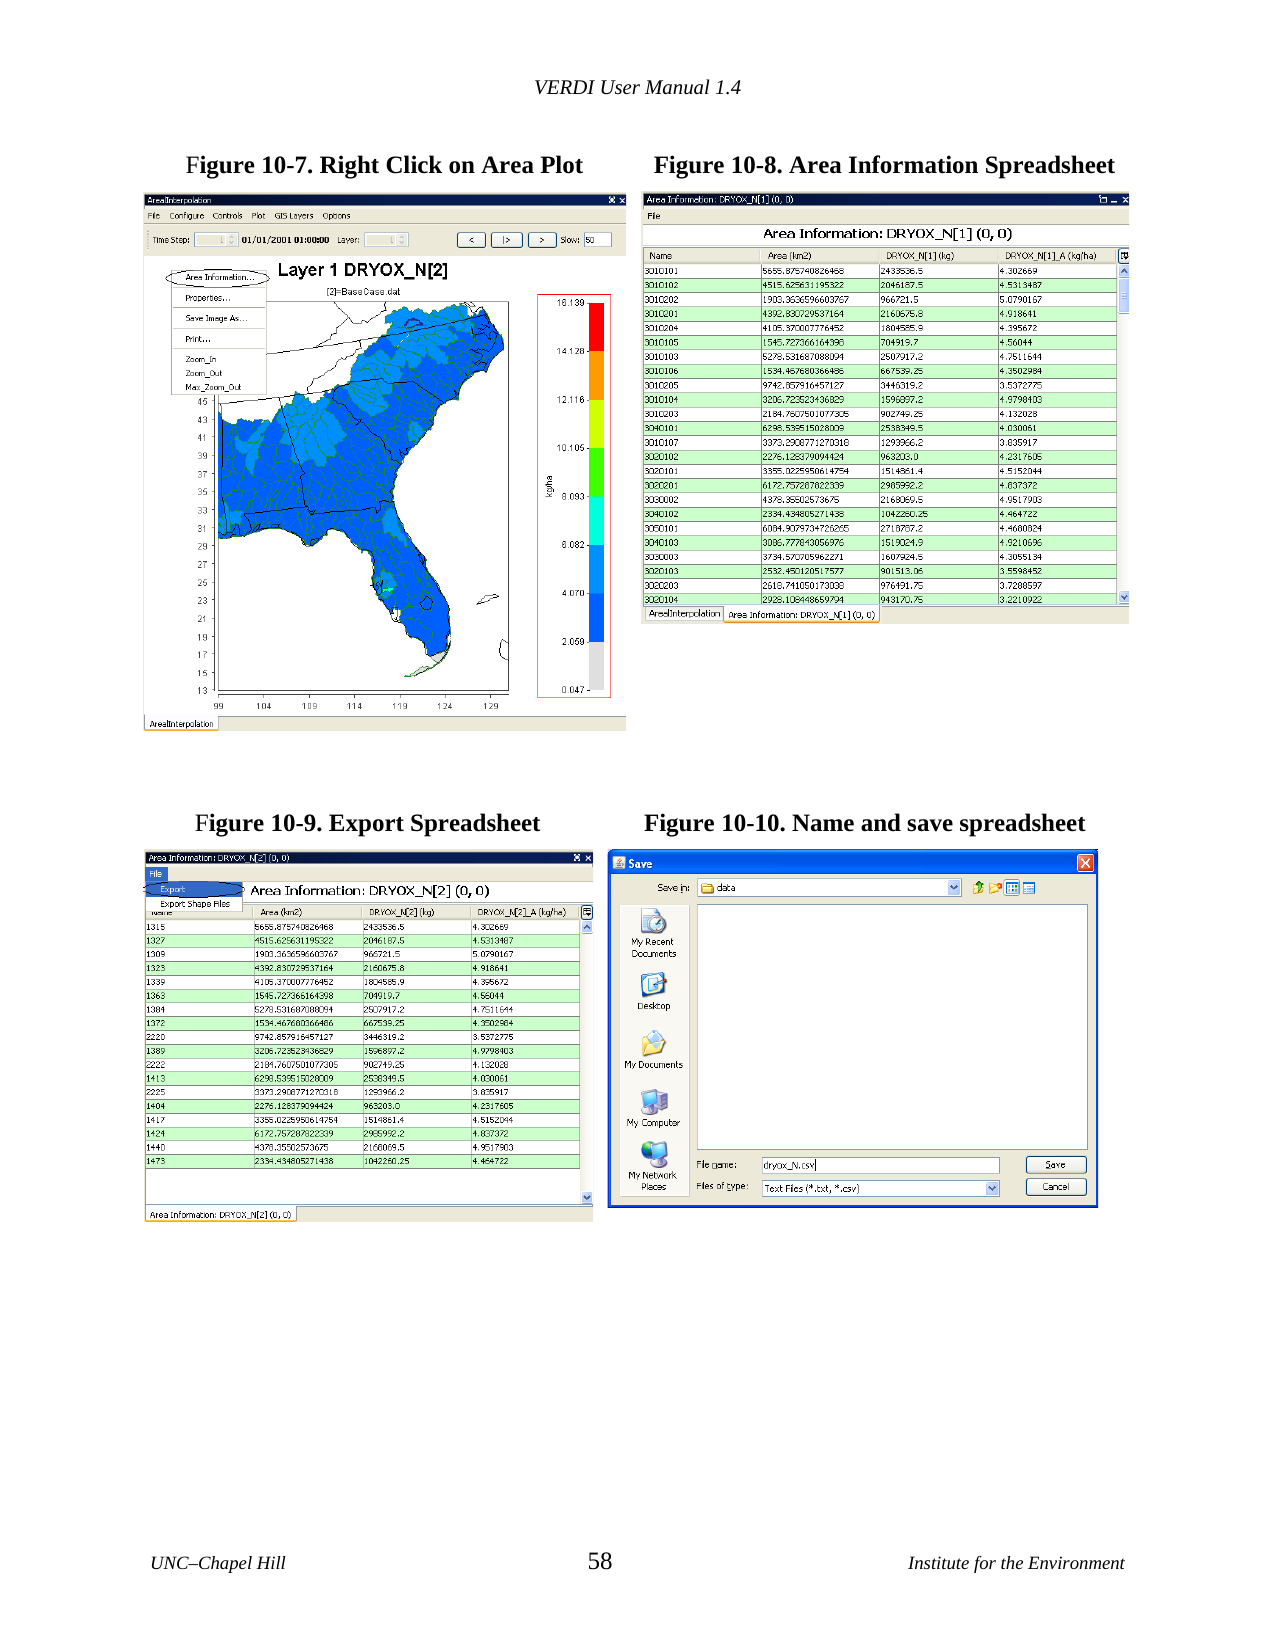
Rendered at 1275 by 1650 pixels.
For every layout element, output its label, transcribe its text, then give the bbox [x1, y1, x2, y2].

table_header Figure 10-7. Right Click on Area Plot [139, 150, 630, 808]
picture [641, 191, 1130, 624]
picture [143, 191, 627, 731]
table_cell Figure 10-9. Export Spreadsheet [139, 808, 596, 1320]
picture [143, 849, 594, 1222]
picture [607, 849, 1099, 1208]
